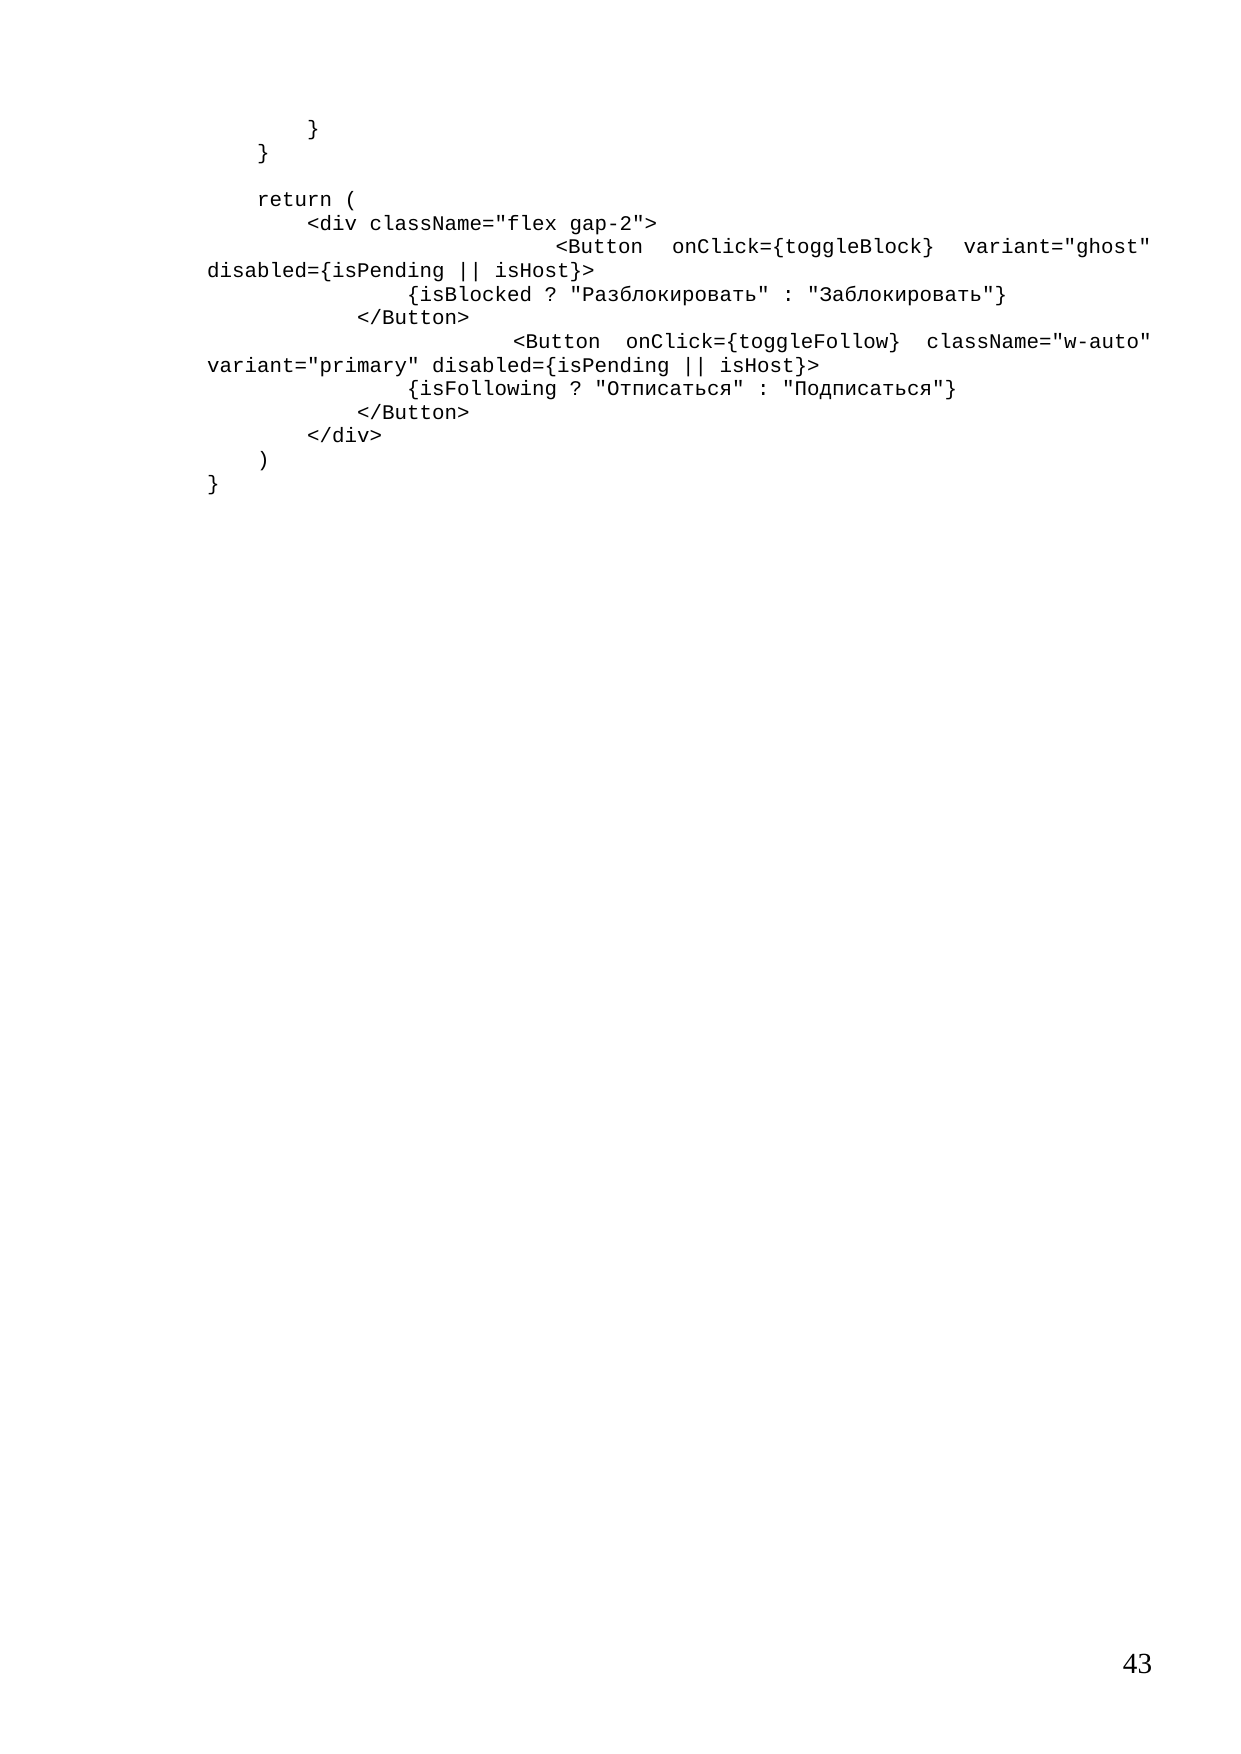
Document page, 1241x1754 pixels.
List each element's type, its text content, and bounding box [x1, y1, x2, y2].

text } [207, 142, 1152, 165]
text return ( [207, 189, 1152, 213]
text } [207, 473, 1152, 496]
text </div> [207, 426, 1152, 449]
text } [207, 118, 1152, 142]
text </Button> [207, 402, 1152, 426]
text <Button onClick={toggleBlock} variant="ghost" disabled={isPending || isHost}> [207, 236, 1152, 284]
text ) [207, 449, 1152, 473]
text <Button onClick={toggleFollow} className="w-auto" variant="primary" disabled={isPending || isHost}> [207, 331, 1152, 378]
text </Button> [207, 307, 1152, 331]
text <div className="flex gap-2"> [207, 213, 1152, 236]
text {isBlocked ? "Разблокировать" : "Заблокировать"} [207, 284, 1152, 307]
text {isFollowing ? "Отписаться" : "Подписаться"} [207, 378, 1152, 402]
